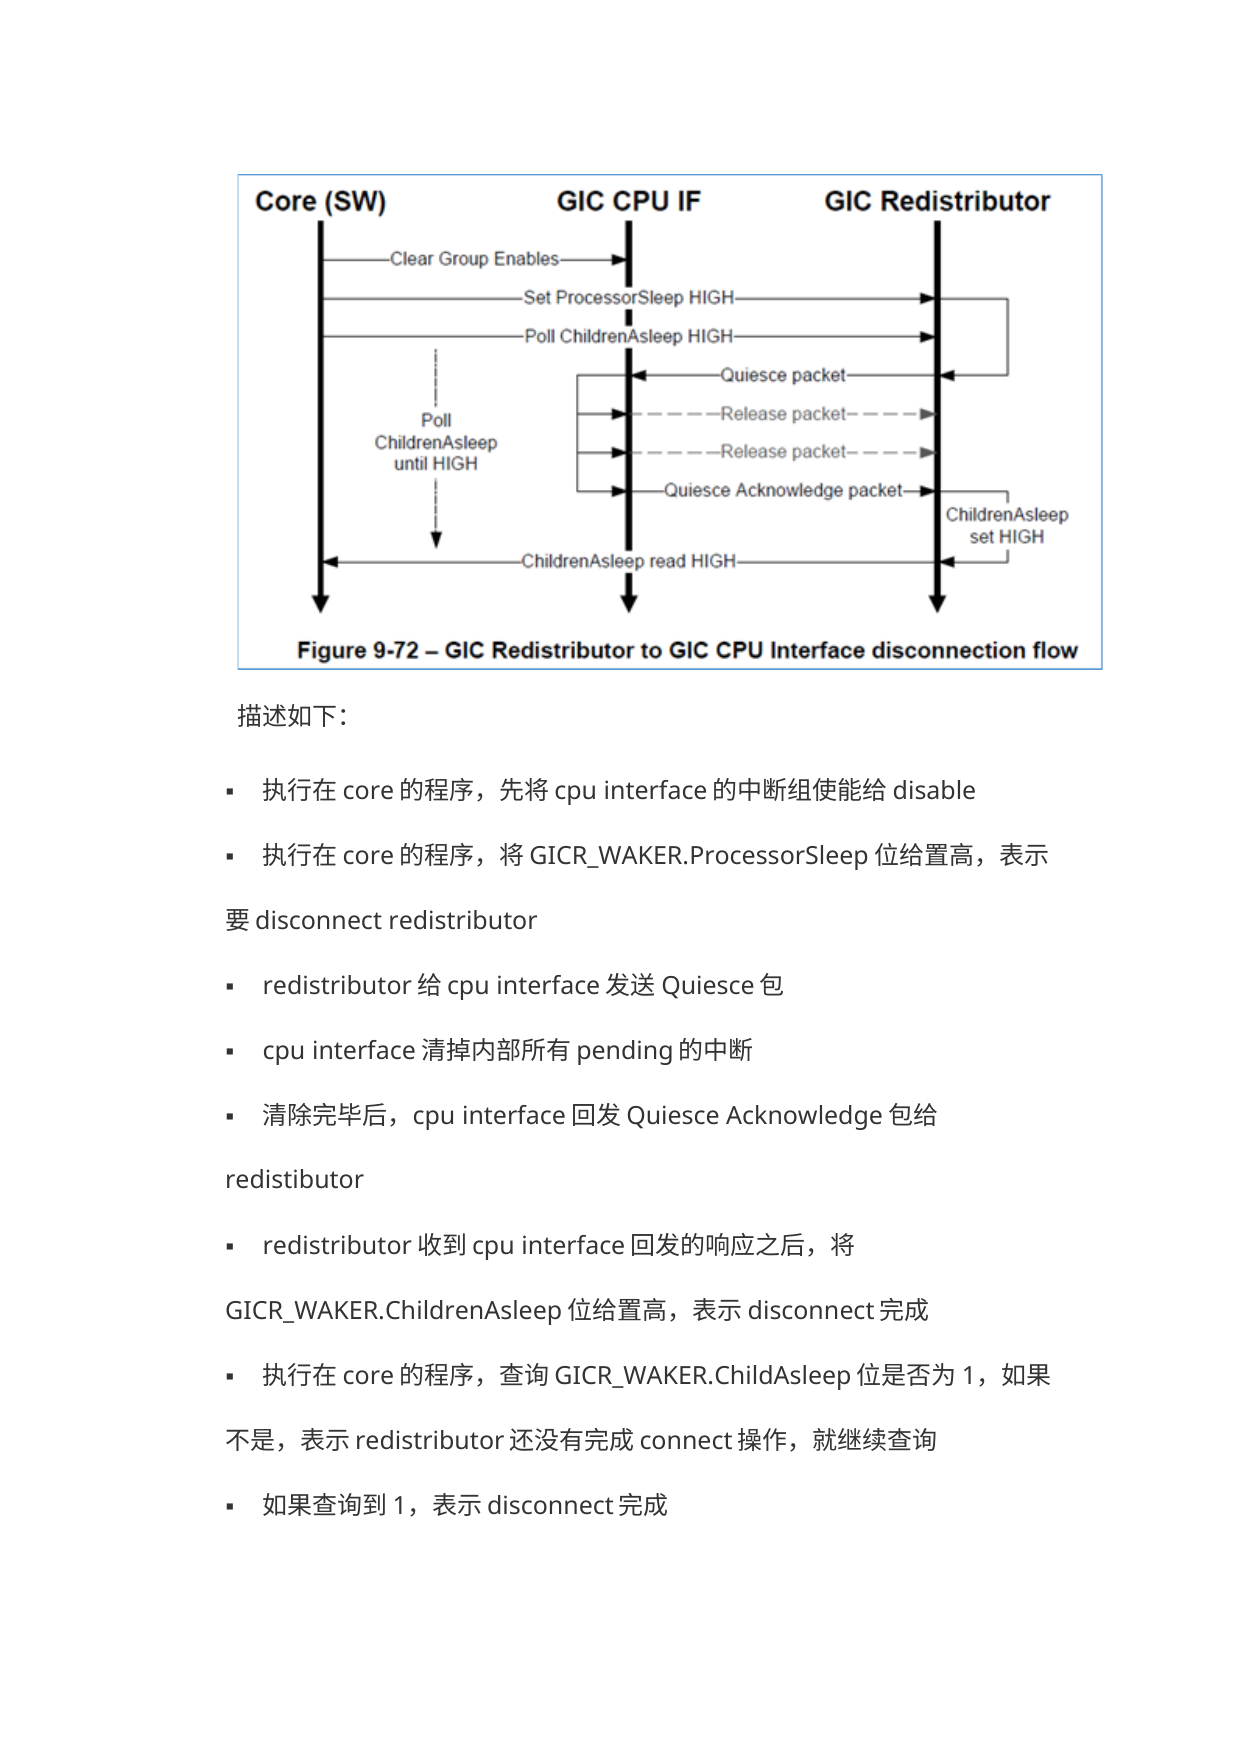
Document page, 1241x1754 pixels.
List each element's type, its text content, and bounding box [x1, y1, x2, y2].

picture [237, 174, 1103, 670]
list 如果查询到1，表示disconnect完成 [225, 1471, 1053, 1536]
list 执行在core的程序，先将cpu interface的中断组使能给disable [225, 756, 1053, 821]
list redistributor收到cpu interface回发的响应之后，将GICR_WAKER.ChildrenAsleep位给置高，表示disconnect完成 [225, 1211, 1053, 1341]
list cpu interface清掉内部所有pending的中断 [225, 1016, 1053, 1081]
list redistributor给cpu interface发送 Quiesce包 [225, 951, 1053, 1016]
text 描述如下： [187, 682, 1053, 747]
list 执行在core的程序，将GICR_WAKER.ProcessorSleep位给置高，表示要disconnect redistributor [225, 821, 1053, 951]
list 清除完毕后，cpu interface回发Quiesce Acknowledge包给redistibutor [225, 1081, 1053, 1211]
list 执行在core的程序，查询GICR_WAKER.ChildAsleep位是否为1，如果不是，表示redistributor还没有完成connect操作，就继续查询 [225, 1341, 1053, 1471]
